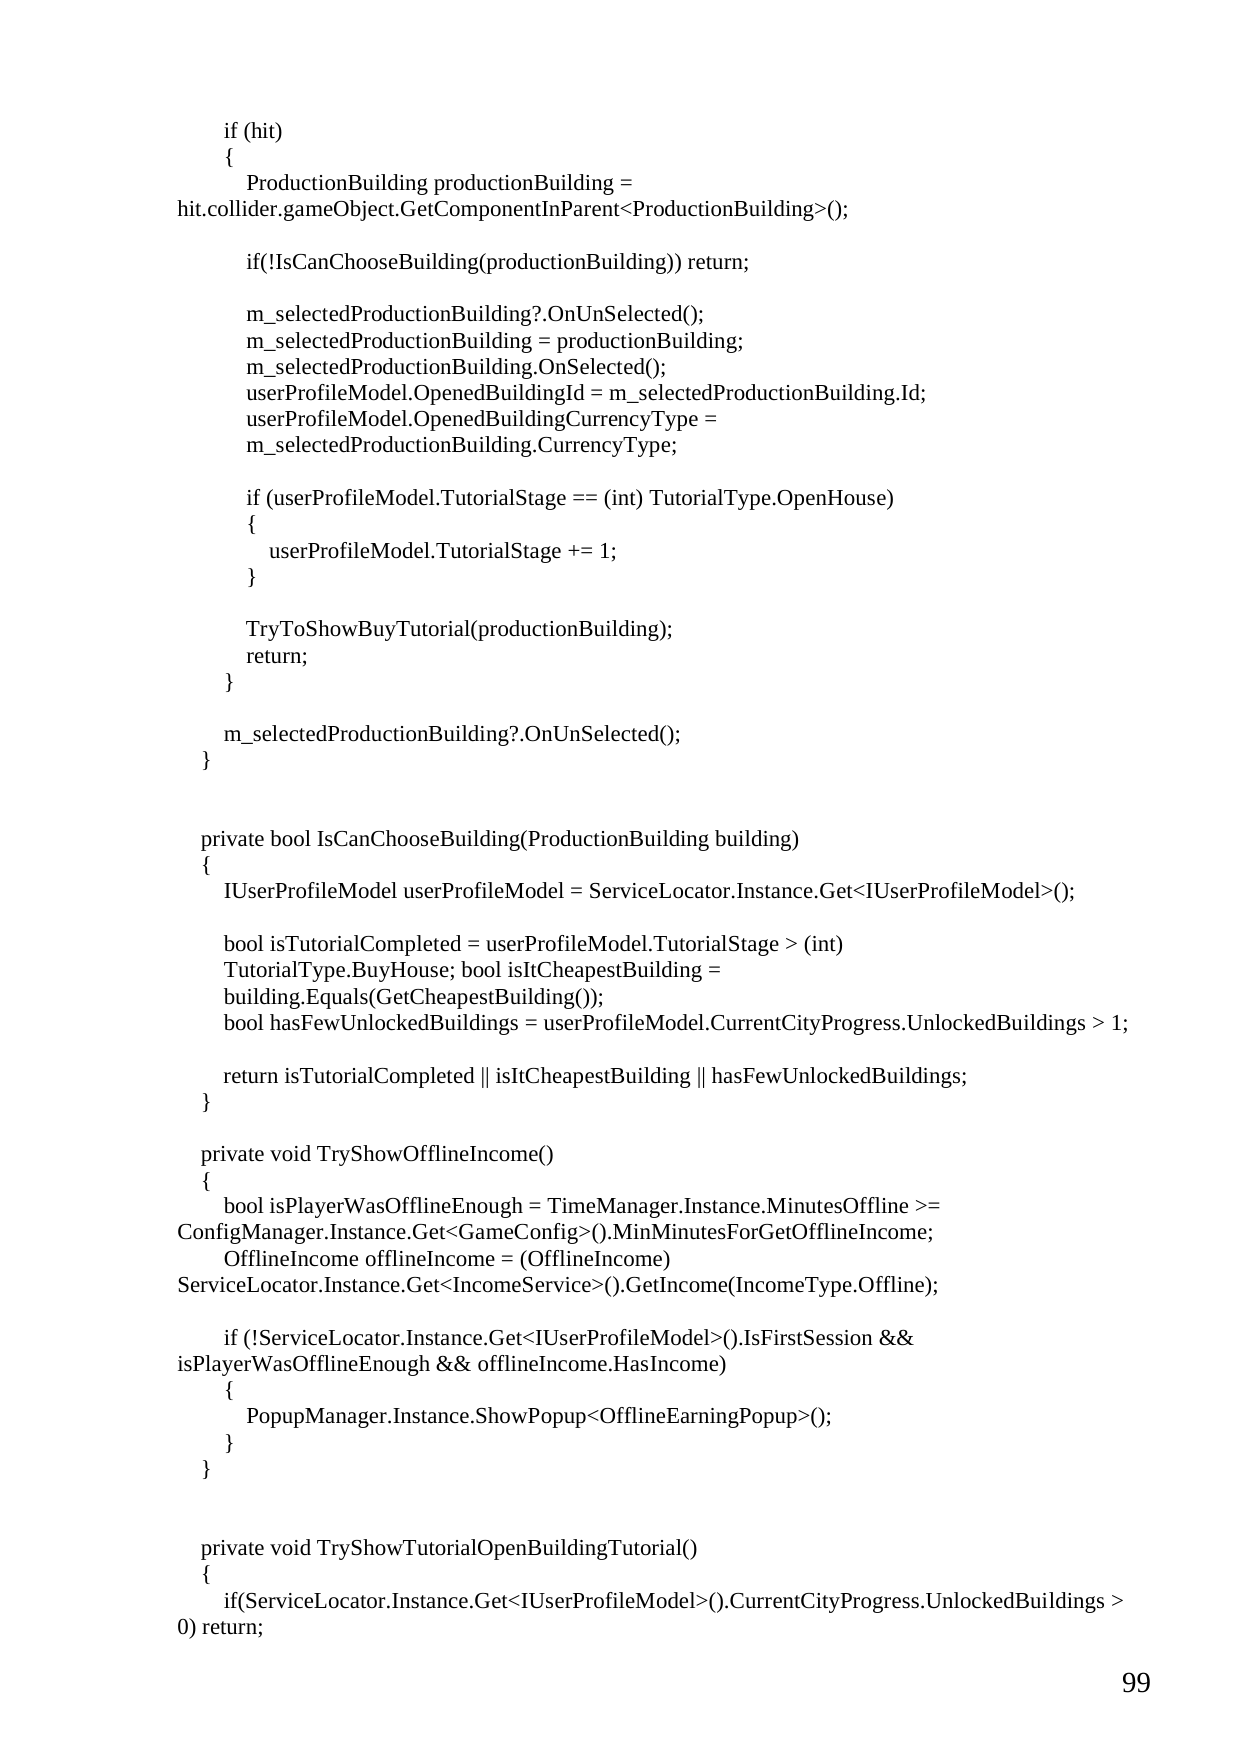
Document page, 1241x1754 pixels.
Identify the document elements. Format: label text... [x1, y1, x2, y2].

text bool hasFewUnlockedBuildings = userProfileModel.CurrentCityProgress.UnlockedBuildings > 1; [223, 1009, 1154, 1035]
text private void TryShowOfflineIncome() { [201, 1140, 557, 1193]
text if(ServiceLocator.Instance.Get<IUserProfileModel>().CurrentCityProgress.UnlockedBuildings > 0) return; [177, 1587, 1148, 1639]
text if (!ServiceLocator.Instance.Get<IUserProfileModel>().IsFirstSession && isPlayerWasOfflineEnough && offlineIncome.HasIncome) [177, 1324, 914, 1377]
text ProductionBuilding productionBuilding = hit.collider.gameObject.GetComponentInParent<ProductionBuilding>(); [177, 170, 851, 221]
text private bool IsCanChooseBuilding(ProductionBuilding building) { [201, 826, 802, 877]
text TryToShowBuyTutorial(productionBuilding); return; [246, 616, 675, 668]
text if(!IsCanChooseBuilding(productionBuilding)) return; [246, 248, 1154, 275]
text IUserProfileModel userProfileModel = ServiceLocator.Instance.Get<IUserProfileModel>(); [223, 878, 1154, 904]
text return isTutorialCompleted || isItCheapestBuilding || hasFewUnlockedBuildings; } [201, 1062, 968, 1114]
text if (hit) { [223, 117, 288, 170]
text OfflineIncome offlineIncome = (OfflineIncome) ServiceLocator.Instance.Get<IncomeService>().GetIncome(IncomeType.Offline); [177, 1245, 939, 1298]
text } [223, 668, 1154, 694]
text private void TryShowTutorialOpenBuildingTutorial() { [201, 1534, 700, 1587]
text 99 [1122, 1665, 1154, 1699]
text if (userProfileModel.TutorialStage == (int) TutorialType.OpenHouse) { [246, 484, 894, 537]
text bool isTutorialCompleted = userProfileModel.TutorialStage > (int) TutorialType.BuyHouse; bool isItCheapestBuilding = building.Equals(GetCheapestBuilding()); [223, 930, 1079, 1009]
text { [223, 1377, 1154, 1402]
text bool isPlayerWasOfflineEnough = TimeManager.Instance.MinutesOffline >= ConfigManager.Instance.Get<GameConfig>().MinMinutesForGetOfflineIncome; [177, 1193, 941, 1245]
text m_selectedProductionBuilding?.OnUnSelected(); m_selectedProductionBuilding = productionBuilding; m_selectedProductionBuilding.OnSelected(); userProfileModel.OpenedBuildingId = m_selectedProductionBuilding.Id; [246, 301, 927, 405]
text PopupManager.Instance.ShowPopup<OfflineEarningPopup>(); } [223, 1402, 834, 1455]
text } [201, 1455, 1154, 1481]
text m_selectedProductionBuilding?.OnUnSelected(); } [201, 721, 684, 772]
text userProfileModel.TutorialStage += 1; } [246, 537, 621, 589]
text userProfileModel.OpenedBuildingCurrencyType = m_selectedProductionBuilding.CurrencyType; [246, 406, 1154, 458]
